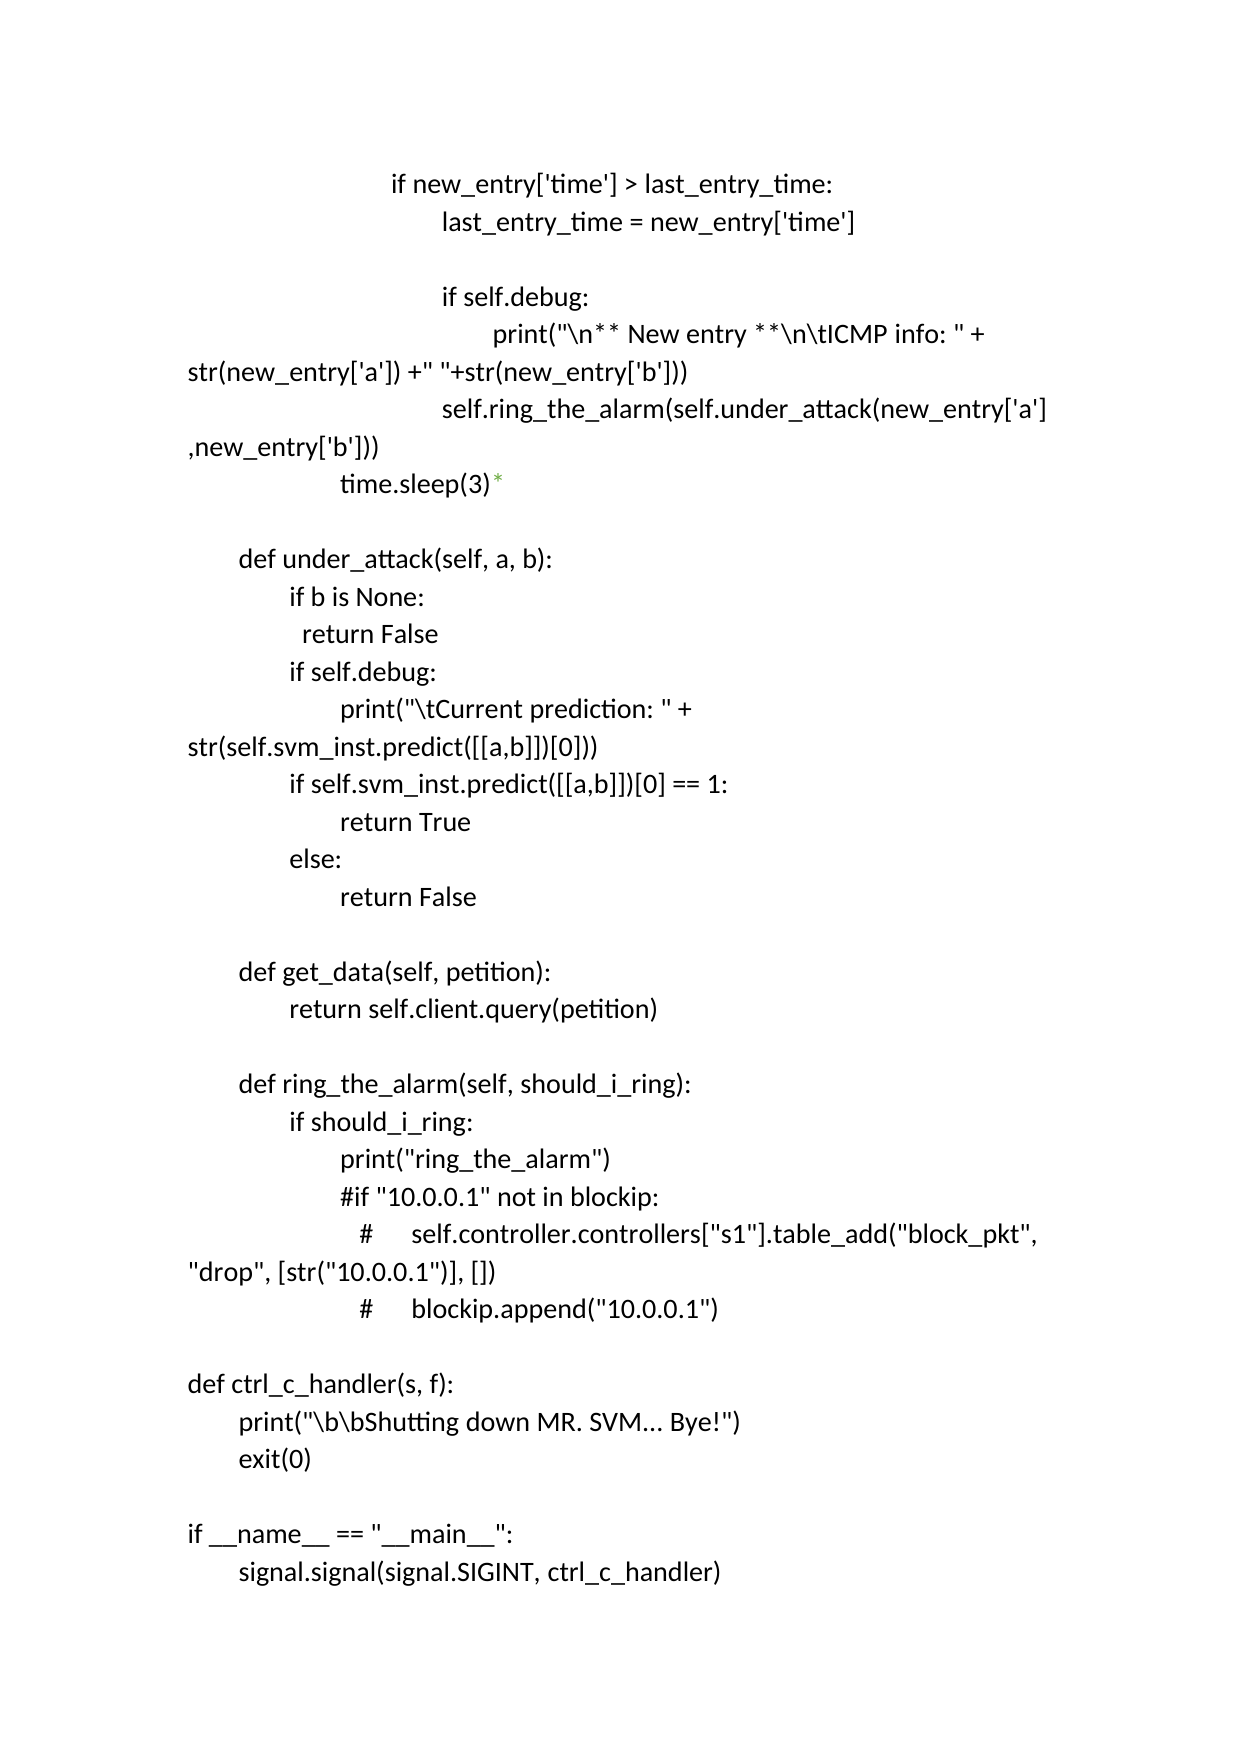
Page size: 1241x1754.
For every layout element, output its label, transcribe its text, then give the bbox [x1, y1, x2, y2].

text last_entry_time = new_entry['time'] [187, 202, 1053, 239]
text def ctrl_c_handler(s, f): [187, 1364, 1053, 1402]
text def ring_the_alarm(self, should_i_ring): [187, 1064, 1053, 1102]
text if b is None: [187, 577, 1053, 614]
text print("ring_the_alarm") [187, 1139, 1053, 1177]
text if __name__ == "__main__": [187, 1514, 1053, 1552]
text print("\tCurrent prediction: " + str(self.svm_inst.predict([[a,b]])[0])) [187, 689, 1053, 764]
text if should_i_ring: [187, 1102, 1053, 1139]
text def get_data(self, petition): [187, 952, 1053, 989]
text if self.debug: [187, 277, 1053, 314]
text if new_entry['time'] > last_entry_time: [187, 164, 1053, 202]
text return False [187, 877, 1053, 914]
text def under_attack(self, a, b): [187, 539, 1053, 577]
text exit(0) [187, 1439, 1053, 1477]
text print("\n** New entry **\n\tICMP info: " + str(new_entry['a']) +" "+str(new_entry['b'])) [187, 314, 1053, 389]
text # blockip.append("10.0.0.1") [187, 1289, 1053, 1327]
text time.sleep(3)* [187, 464, 1053, 502]
text self.ring_the_alarm(self.under_attack(new_entry['a'],new_entry['b'])) [187, 389, 1053, 464]
text #if "10.0.0.1" not in blockip: [187, 1177, 1053, 1214]
text return True [187, 802, 1053, 839]
text return False [187, 614, 1053, 652]
text if self.svm_inst.predict([[a,b]])[0] == 1: [187, 764, 1053, 802]
text print("\b\bShutting down MR. SVM... Bye!") [187, 1402, 1053, 1439]
text # self.controller.controllers["s1"].table_add("block_pkt", "drop", [str("10.0.0.1")], []) [187, 1214, 1053, 1289]
text return self.client.query(petition) [187, 989, 1053, 1027]
text else: [187, 839, 1053, 877]
text signal.signal(signal.SIGINT, ctrl_c_handler) [187, 1552, 1053, 1589]
text if self.debug: [187, 652, 1053, 689]
